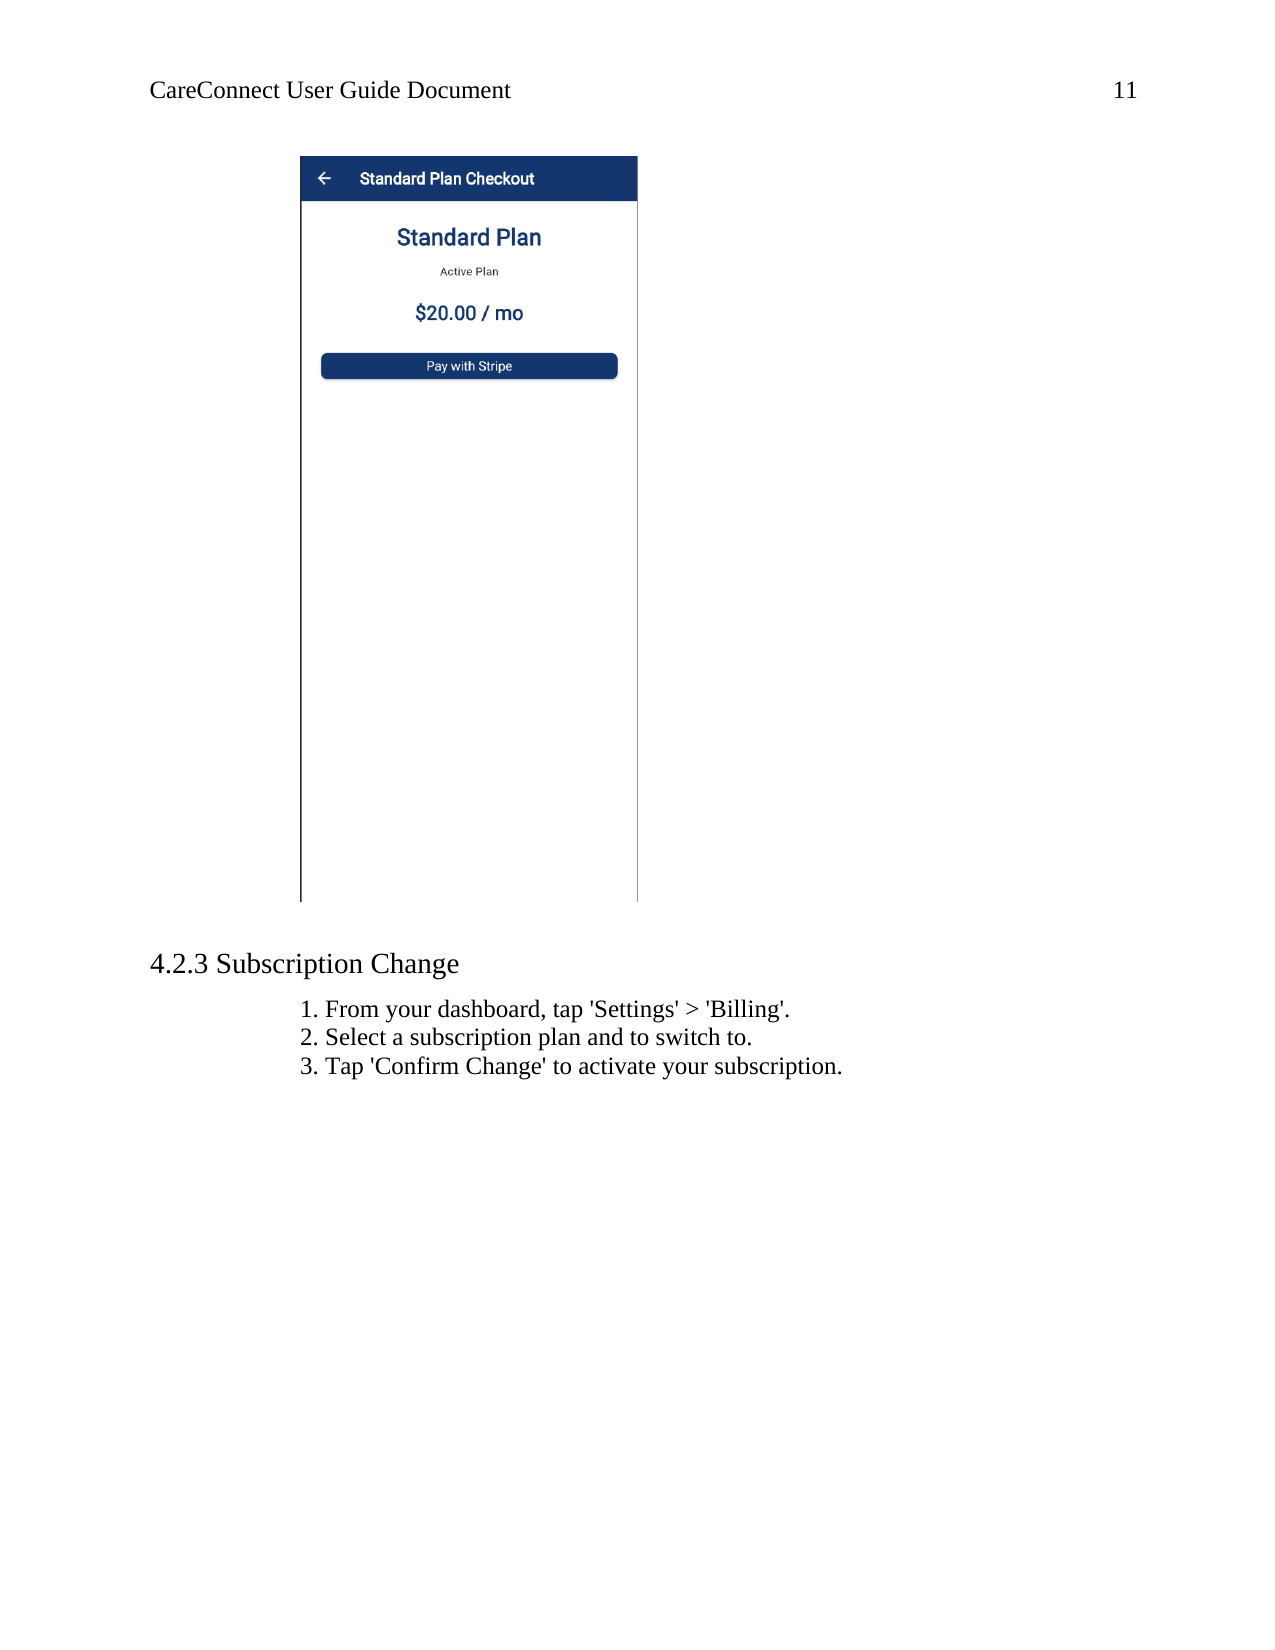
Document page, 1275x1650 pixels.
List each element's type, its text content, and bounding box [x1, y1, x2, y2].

subtitle 4.2.3 Subscription Change [150, 947, 1125, 980]
picture [300, 156, 638, 902]
text 1. From your dashboard, tap 'Settings' > 'Billing'. [225, 994, 1125, 1022]
text 2. Select a subscription plan and to switch to. [225, 1022, 1125, 1051]
text 3. Tap 'Confirm Change' to activate your subscription. [225, 1051, 1125, 1080]
